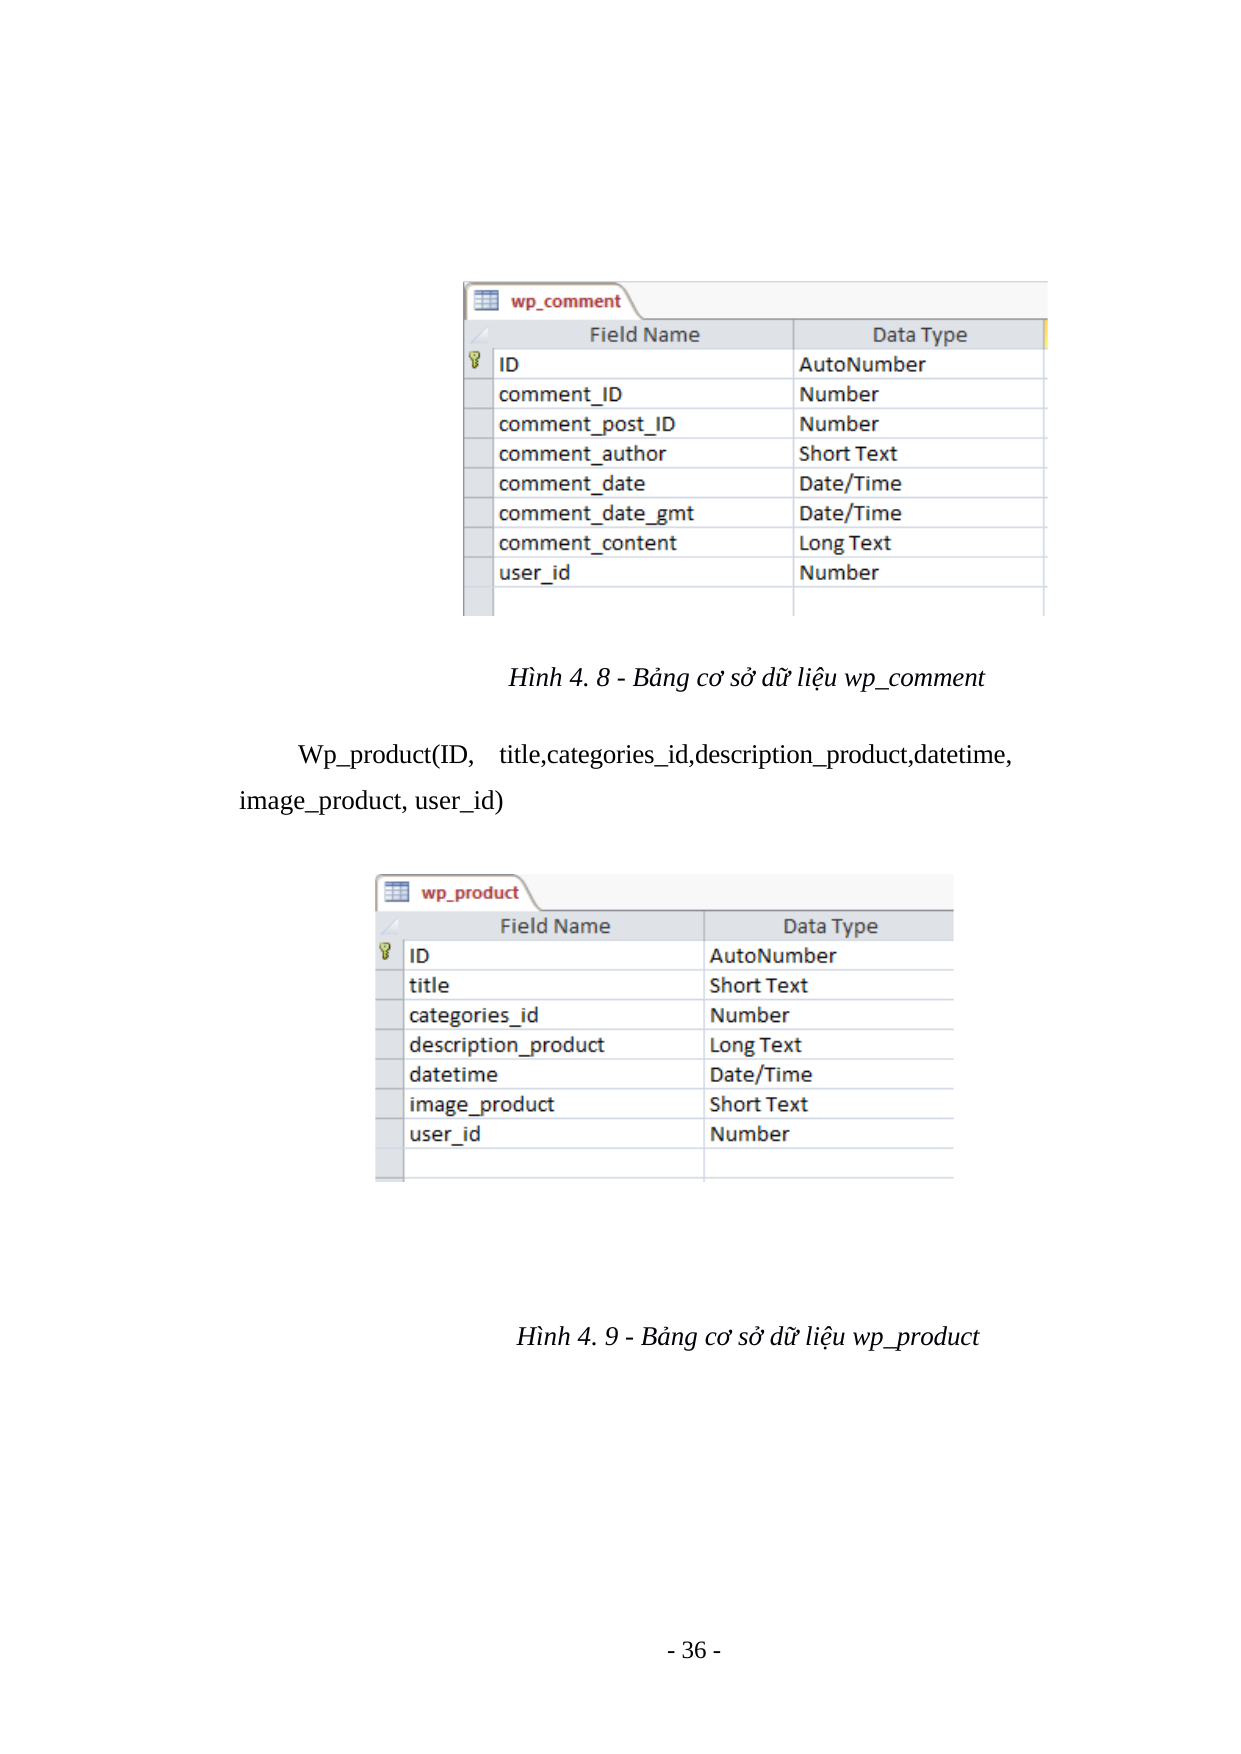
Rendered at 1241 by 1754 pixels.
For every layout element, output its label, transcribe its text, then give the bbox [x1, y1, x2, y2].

text Hình 4. 8 - Bảng cơ sở dữ liệu wp_comment [449, 661, 1122, 692]
text Hình 4. 9 - Bảng cơ sở dữ liệu wp_product [457, 1320, 1122, 1351]
text Wp_product(ID, title,categories_id,description_product,datetime, image_product, user_id) [239, 738, 1047, 816]
picture [463, 281, 1048, 616]
picture [375, 874, 954, 1182]
